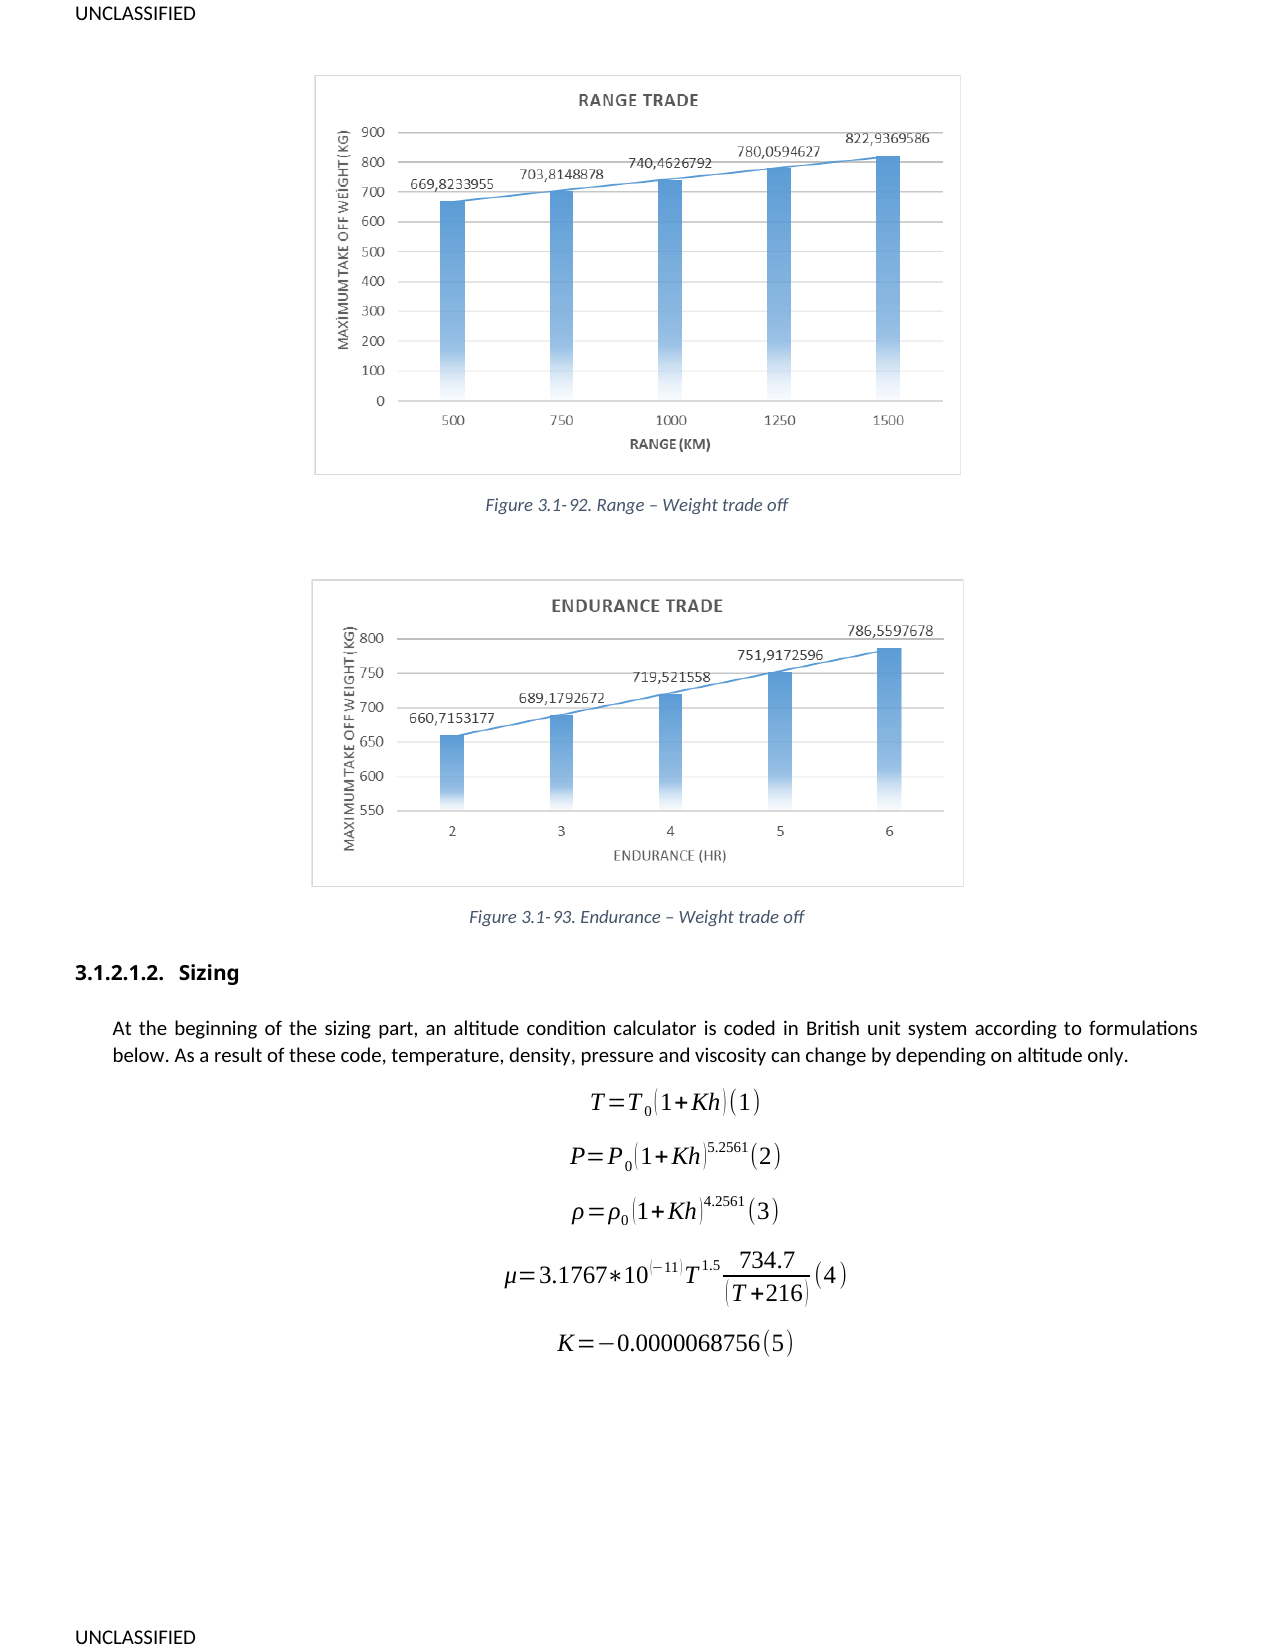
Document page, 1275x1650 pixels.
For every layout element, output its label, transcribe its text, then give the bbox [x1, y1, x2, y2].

text Figure 3.1-93. Endurance – Weight trade off [75, 906, 1200, 928]
text At the beginning of the sizing part, an altitude condition calculator is coded in British unit system according to formulations below. As a result of these code, temperature, density, pressure and viscosity can change by depending on altitude only. [112, 1015, 1200, 1068]
text Figure 3.1-92. Range – Weight trade off [75, 493, 1200, 516]
picture [314, 75, 961, 475]
subtitle Sizing [75, 958, 1200, 986]
picture [311, 579, 964, 887]
